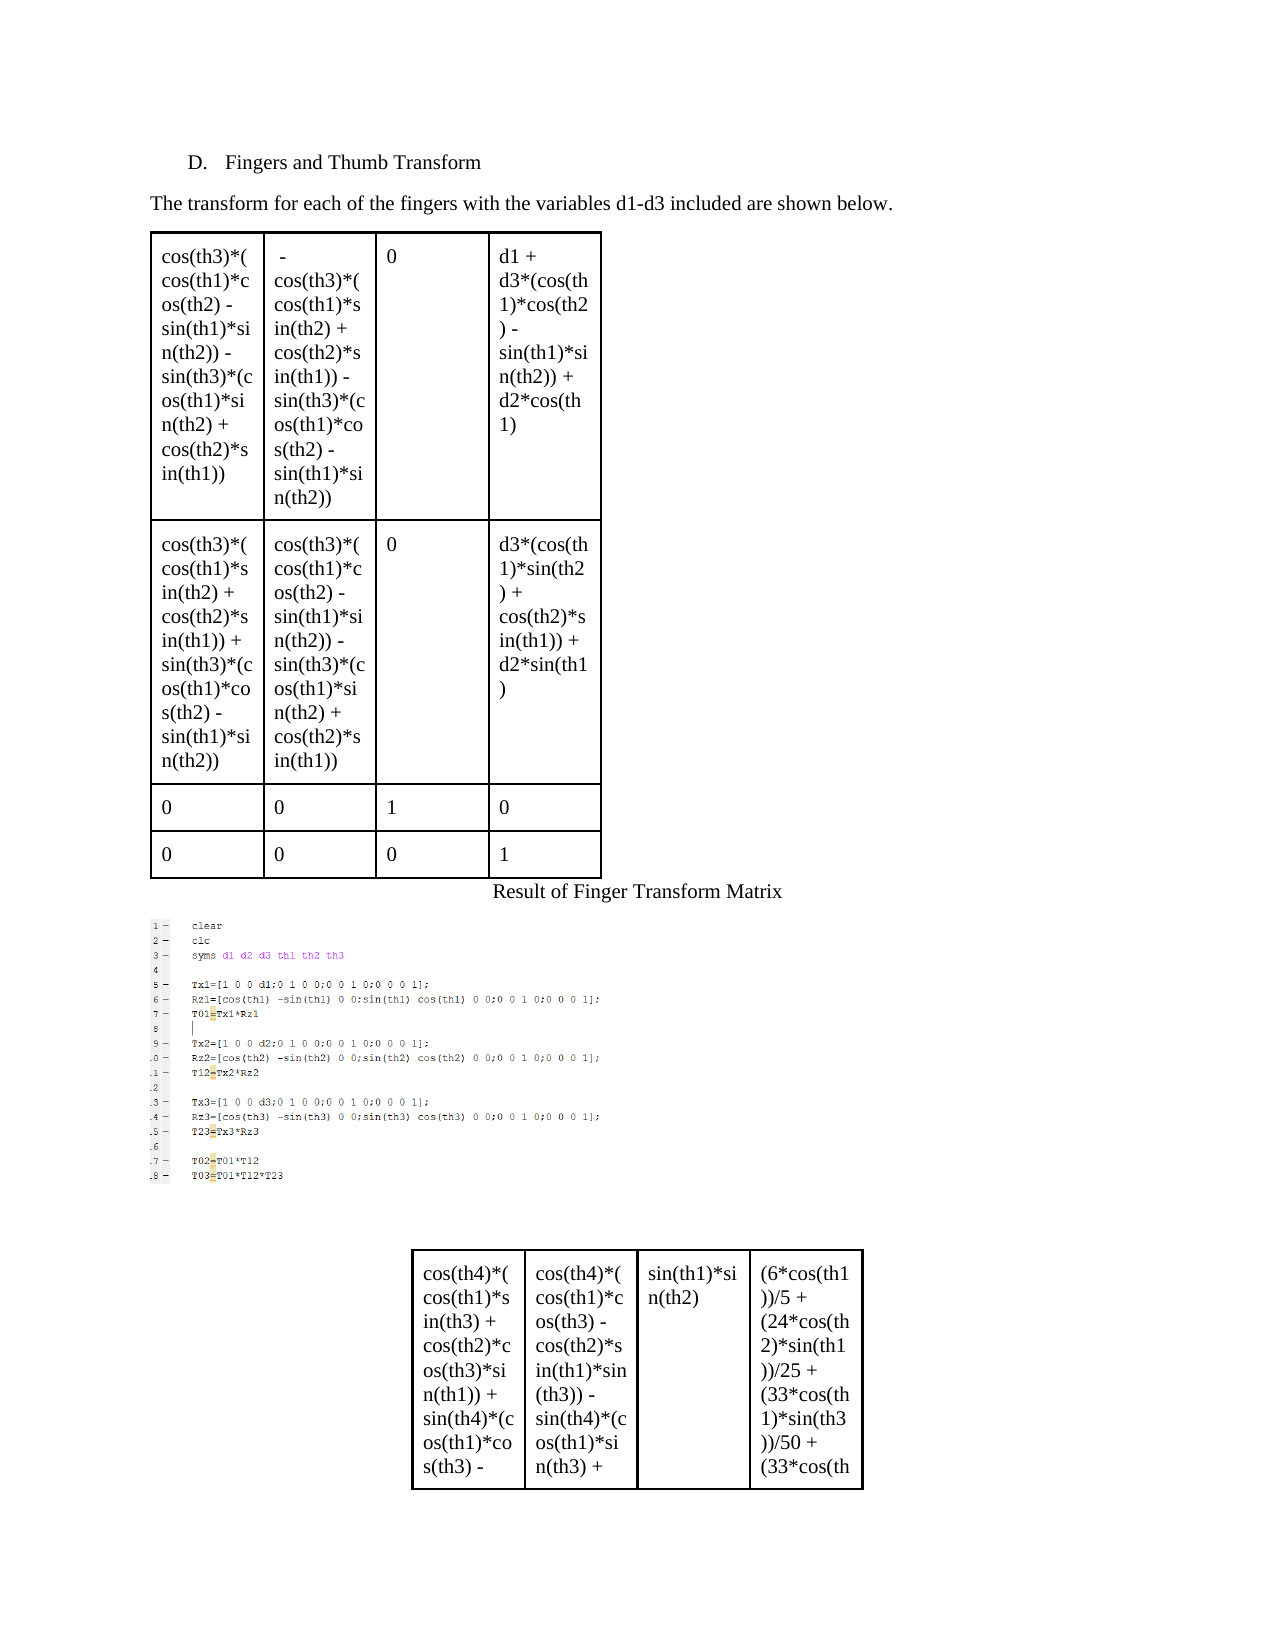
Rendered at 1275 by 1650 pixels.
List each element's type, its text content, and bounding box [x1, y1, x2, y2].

table_cell 0 [265, 785, 375, 829]
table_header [526, 1251, 636, 1488]
table_header 0 [377, 234, 488, 519]
table_cell 0 [490, 785, 600, 829]
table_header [414, 1251, 524, 1488]
table_cell 1 [490, 832, 600, 877]
table_cell 0 [377, 521, 488, 783]
table_cell cos(th3)*(cos(th1)*sin(th2) + cos(th2)*sin(th1)) + sin(th3)*(cos(th1)*cos(th2) - sin(th1)*sin(th2)) [152, 521, 263, 783]
table_cell 0 [377, 832, 488, 877]
table_cell d3*(cos(th1)*sin(th2) + cos(th2)*sin(th1)) + d2*sin(th1) [490, 521, 600, 783]
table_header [751, 1251, 861, 1488]
table_cell 0 [152, 785, 263, 829]
picture [150, 919, 600, 1184]
table_header sin(th1)*sin(th2) [639, 1251, 749, 1488]
table_header - cos(th3)*(cos(th1)*sin(th2) + cos(th2)*sin(th1)) - sin(th3)*(cos(th1)*cos(th2) - sin(th1)*sin(th2)) [265, 234, 375, 519]
table_cell 0 [152, 832, 263, 877]
table_header d1 + d3*(cos(th1)*cos(th2) - sin(th1)*sin(th2)) + d2*cos(th1) [490, 234, 600, 519]
text Result of Finger Transform Matrix [150, 879, 1125, 903]
table_cell 0 [265, 832, 375, 877]
list Fingers and Thumb Transform [187, 150, 1125, 174]
text The transform for each of the fingers with the variables d1-d3 included are shown below. [150, 191, 1125, 215]
table_header cos(th3)*(cos(th1)*cos(th2) - sin(th1)*sin(th2)) - sin(th3)*(cos(th1)*sin(th2) + cos(th2)*sin(th1)) [152, 234, 263, 519]
table_cell 1 [377, 785, 488, 829]
table_cell cos(th3)*(cos(th1)*cos(th2) - sin(th1)*sin(th2)) - sin(th3)*(cos(th1)*sin(th2) + cos(th2)*sin(th1)) [265, 521, 375, 783]
